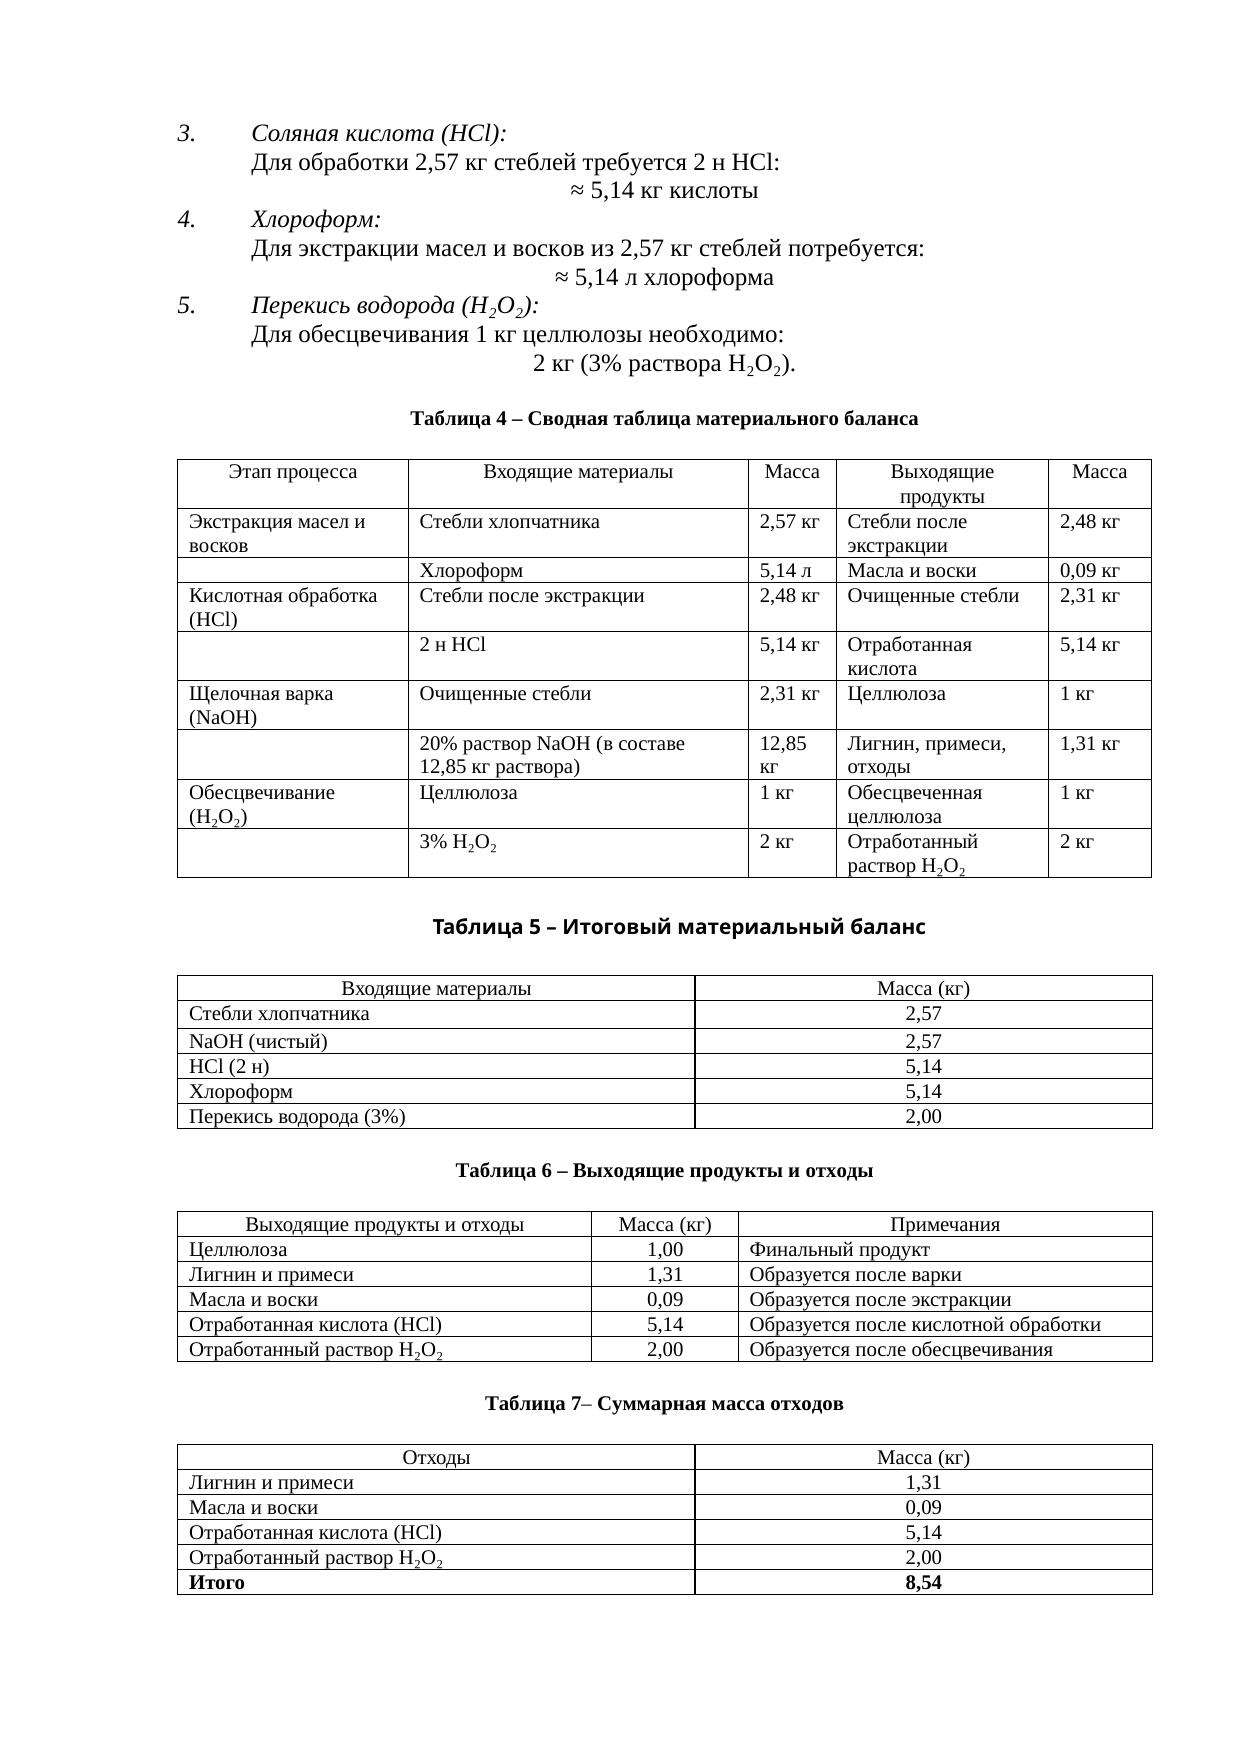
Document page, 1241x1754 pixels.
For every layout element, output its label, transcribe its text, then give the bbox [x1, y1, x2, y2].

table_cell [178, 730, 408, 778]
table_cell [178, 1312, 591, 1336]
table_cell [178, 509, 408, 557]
list Соляная кислота (HCl): [177, 118, 1152, 147]
list Перекись водорода (H₂O₂): [177, 291, 1152, 319]
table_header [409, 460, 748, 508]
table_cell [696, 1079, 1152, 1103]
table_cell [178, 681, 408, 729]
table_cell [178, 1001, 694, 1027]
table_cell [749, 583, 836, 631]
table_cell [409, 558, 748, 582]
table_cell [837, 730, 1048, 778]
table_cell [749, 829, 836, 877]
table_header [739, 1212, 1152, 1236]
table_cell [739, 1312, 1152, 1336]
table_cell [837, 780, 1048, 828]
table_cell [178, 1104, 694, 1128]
text Таблица 4 – Сводная таблица материального баланса [177, 406, 1152, 430]
text 2 кг (3% раствора H₂O₂). [177, 348, 1152, 377]
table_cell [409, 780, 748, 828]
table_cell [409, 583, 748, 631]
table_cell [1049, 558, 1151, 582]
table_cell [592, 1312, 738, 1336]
text Для обесцвечивания 1 кг целлюлозы необходимо: [177, 319, 1152, 348]
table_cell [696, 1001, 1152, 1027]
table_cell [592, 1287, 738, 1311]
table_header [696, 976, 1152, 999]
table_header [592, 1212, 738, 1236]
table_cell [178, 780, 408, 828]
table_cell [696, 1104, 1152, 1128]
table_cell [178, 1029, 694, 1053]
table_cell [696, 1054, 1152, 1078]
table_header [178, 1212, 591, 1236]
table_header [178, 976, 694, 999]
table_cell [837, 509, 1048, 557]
subtitle Таблица 5 – Итоговый материальный баланс [177, 912, 1152, 940]
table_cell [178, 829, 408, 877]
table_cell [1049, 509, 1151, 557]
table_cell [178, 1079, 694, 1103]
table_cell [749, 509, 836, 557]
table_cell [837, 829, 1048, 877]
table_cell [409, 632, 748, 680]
text ≈ 5,14 кг кислоты [177, 176, 1152, 204]
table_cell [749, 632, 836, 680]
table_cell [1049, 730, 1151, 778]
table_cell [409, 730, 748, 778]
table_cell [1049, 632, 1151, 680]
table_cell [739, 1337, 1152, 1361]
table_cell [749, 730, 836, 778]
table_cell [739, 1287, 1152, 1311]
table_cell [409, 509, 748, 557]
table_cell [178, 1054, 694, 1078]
list Хлороформ: [177, 204, 1152, 233]
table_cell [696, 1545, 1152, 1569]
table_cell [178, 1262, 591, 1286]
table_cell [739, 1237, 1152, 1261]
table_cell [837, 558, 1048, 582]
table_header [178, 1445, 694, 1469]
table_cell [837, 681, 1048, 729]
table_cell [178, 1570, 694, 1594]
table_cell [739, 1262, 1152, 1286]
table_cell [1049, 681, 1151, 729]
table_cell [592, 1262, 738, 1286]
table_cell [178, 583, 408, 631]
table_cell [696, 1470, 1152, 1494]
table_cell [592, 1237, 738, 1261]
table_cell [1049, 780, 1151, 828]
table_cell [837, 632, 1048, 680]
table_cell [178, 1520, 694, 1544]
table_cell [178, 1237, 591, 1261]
text Таблица 7– Суммарная масса отходов [177, 1391, 1152, 1415]
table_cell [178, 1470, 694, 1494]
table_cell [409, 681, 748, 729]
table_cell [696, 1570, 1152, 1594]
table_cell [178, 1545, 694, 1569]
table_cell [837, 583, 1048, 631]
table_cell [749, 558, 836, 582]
text Для обработки 2,57 кг стеблей требуется 2 н HCl: [177, 147, 1152, 176]
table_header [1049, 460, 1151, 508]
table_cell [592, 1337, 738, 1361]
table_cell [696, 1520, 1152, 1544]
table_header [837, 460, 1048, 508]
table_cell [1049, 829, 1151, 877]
text Для экстракции масел и восков из 2,57 кг стеблей потребуется: [177, 233, 1152, 262]
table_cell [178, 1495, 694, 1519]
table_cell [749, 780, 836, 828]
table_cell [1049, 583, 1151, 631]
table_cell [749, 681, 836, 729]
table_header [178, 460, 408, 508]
text Таблица 6 – Выходящие продукты и отходы [177, 1158, 1152, 1182]
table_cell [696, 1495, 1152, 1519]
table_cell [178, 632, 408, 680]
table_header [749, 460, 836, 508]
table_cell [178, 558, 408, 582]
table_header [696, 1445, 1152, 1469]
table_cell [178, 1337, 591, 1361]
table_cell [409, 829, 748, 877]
text ≈ 5,14 л хлороформа [177, 262, 1152, 291]
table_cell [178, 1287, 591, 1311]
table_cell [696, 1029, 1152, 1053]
